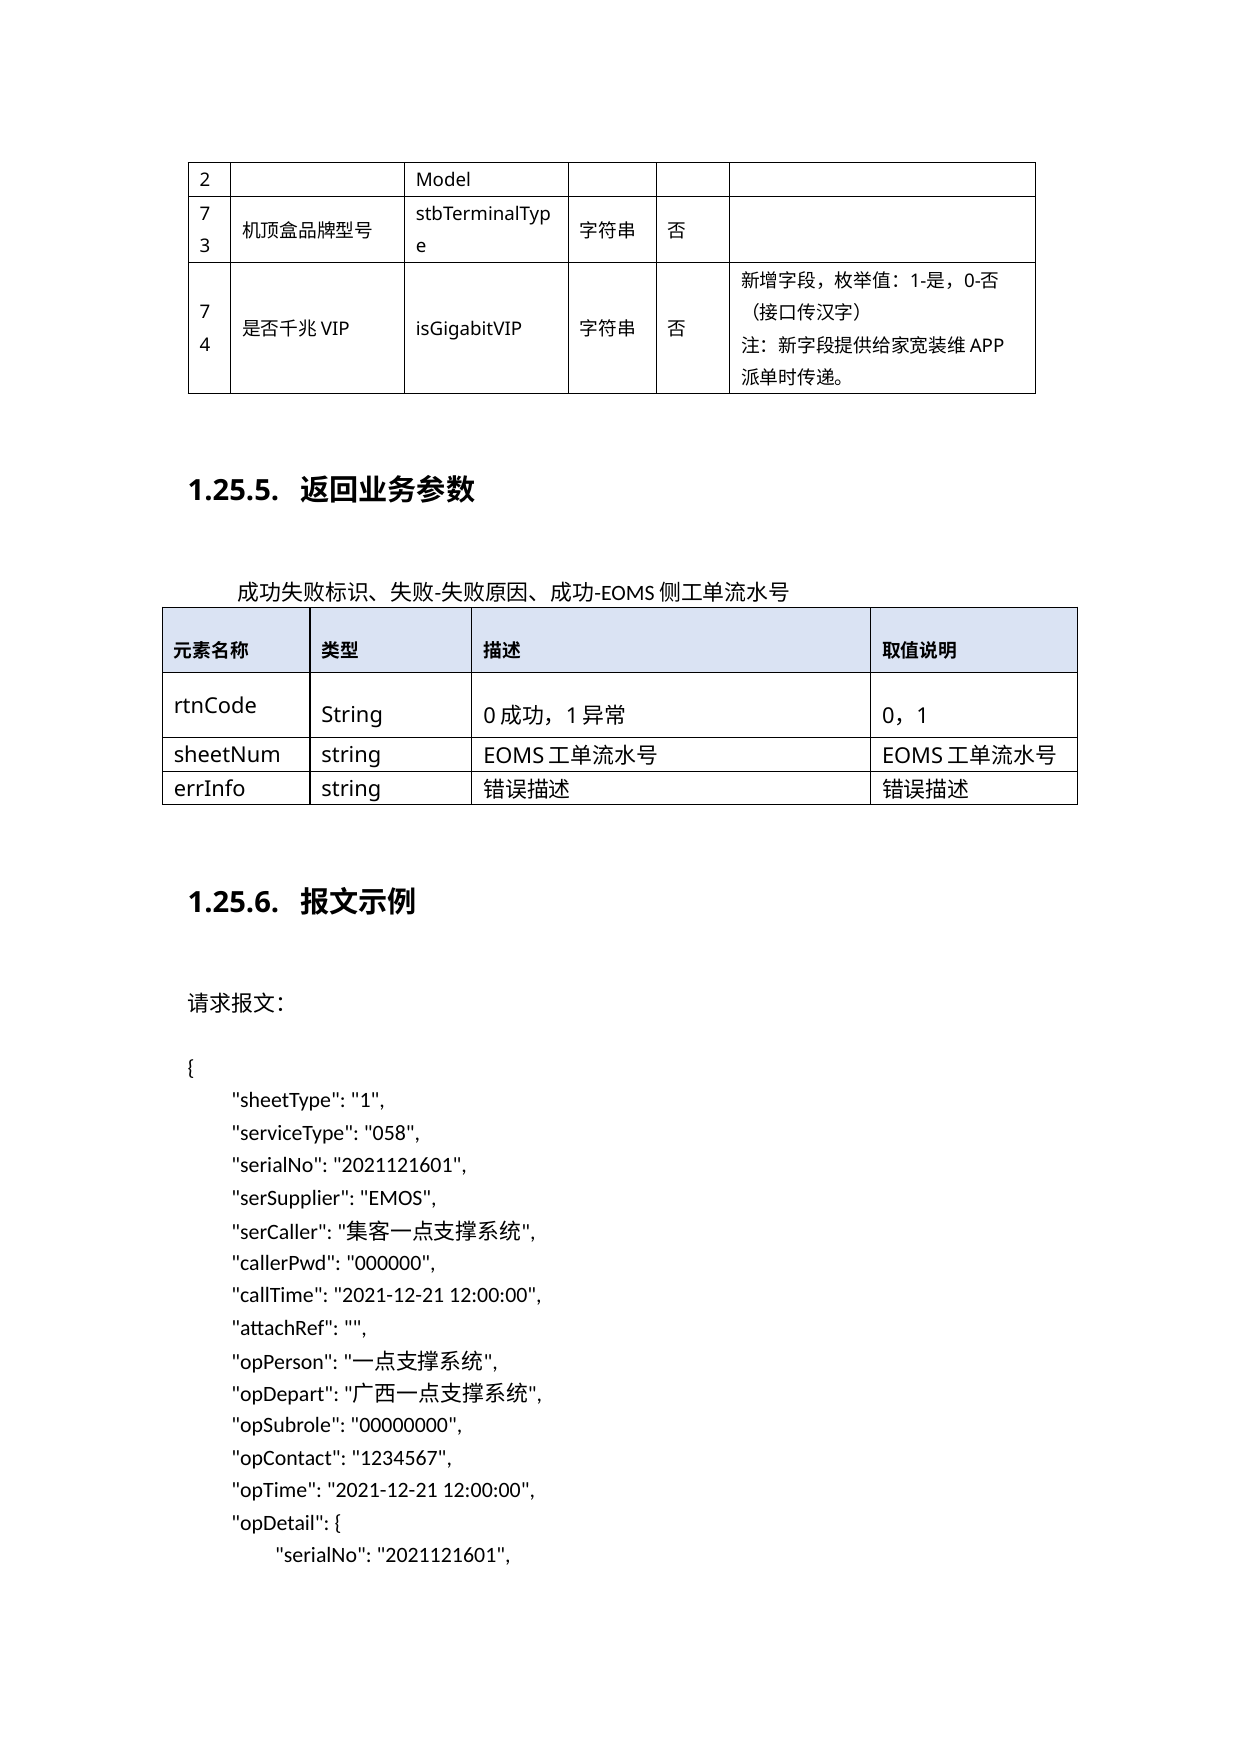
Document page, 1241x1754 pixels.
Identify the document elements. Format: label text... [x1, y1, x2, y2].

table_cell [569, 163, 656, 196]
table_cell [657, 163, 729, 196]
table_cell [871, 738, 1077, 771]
text { [187, 1051, 1053, 1083]
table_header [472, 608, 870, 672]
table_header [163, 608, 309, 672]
text "opDepart": "广西一点支撑系统", [187, 1376, 1053, 1408]
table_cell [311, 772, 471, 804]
subtitle 返回业务参数 [187, 455, 1053, 520]
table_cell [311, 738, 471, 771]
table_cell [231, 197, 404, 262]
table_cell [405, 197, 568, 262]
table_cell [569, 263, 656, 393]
text "serialNo": "2021121601", [187, 1538, 1053, 1571]
text "opSubrole": "00000000", [187, 1408, 1053, 1441]
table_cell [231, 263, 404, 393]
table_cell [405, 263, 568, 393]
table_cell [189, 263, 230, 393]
text "serCaller": "集客一点支撑系统", [187, 1213, 1053, 1246]
text "opContact": "1234567", [187, 1441, 1053, 1473]
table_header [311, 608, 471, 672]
text "opDetail": { [187, 1506, 1053, 1538]
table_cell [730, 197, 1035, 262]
text "callerPwd": "000000", [187, 1246, 1053, 1278]
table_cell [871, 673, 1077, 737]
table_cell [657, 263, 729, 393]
text 请求报文： [187, 986, 1053, 1018]
text "sheetType": "1", [187, 1083, 1053, 1116]
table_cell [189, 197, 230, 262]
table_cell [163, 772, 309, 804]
subtitle 报文示例 [187, 867, 1053, 932]
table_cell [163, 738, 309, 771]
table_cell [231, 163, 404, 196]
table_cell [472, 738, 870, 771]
list 成功失败标识、失败-失败原因、成功-EOMS侧工单流水号 [237, 574, 1053, 607]
text "serviceType": "058", [187, 1116, 1053, 1148]
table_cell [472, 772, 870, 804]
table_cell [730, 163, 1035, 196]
text "opTime": "2021-12-21 12:00:00", [187, 1473, 1053, 1506]
text "callTime": "2021-12-21 12:00:00", [187, 1278, 1053, 1311]
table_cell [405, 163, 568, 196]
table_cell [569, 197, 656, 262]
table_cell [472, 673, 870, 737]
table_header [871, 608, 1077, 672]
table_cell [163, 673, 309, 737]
text "opPerson": "一点支撑系统", [187, 1343, 1053, 1376]
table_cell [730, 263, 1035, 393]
text "attachRef": "", [187, 1311, 1053, 1343]
text "serialNo": "2021121601", [187, 1148, 1053, 1181]
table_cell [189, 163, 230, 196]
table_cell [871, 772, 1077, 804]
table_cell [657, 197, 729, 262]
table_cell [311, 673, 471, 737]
text "serSupplier": "EMOS", [187, 1181, 1053, 1213]
